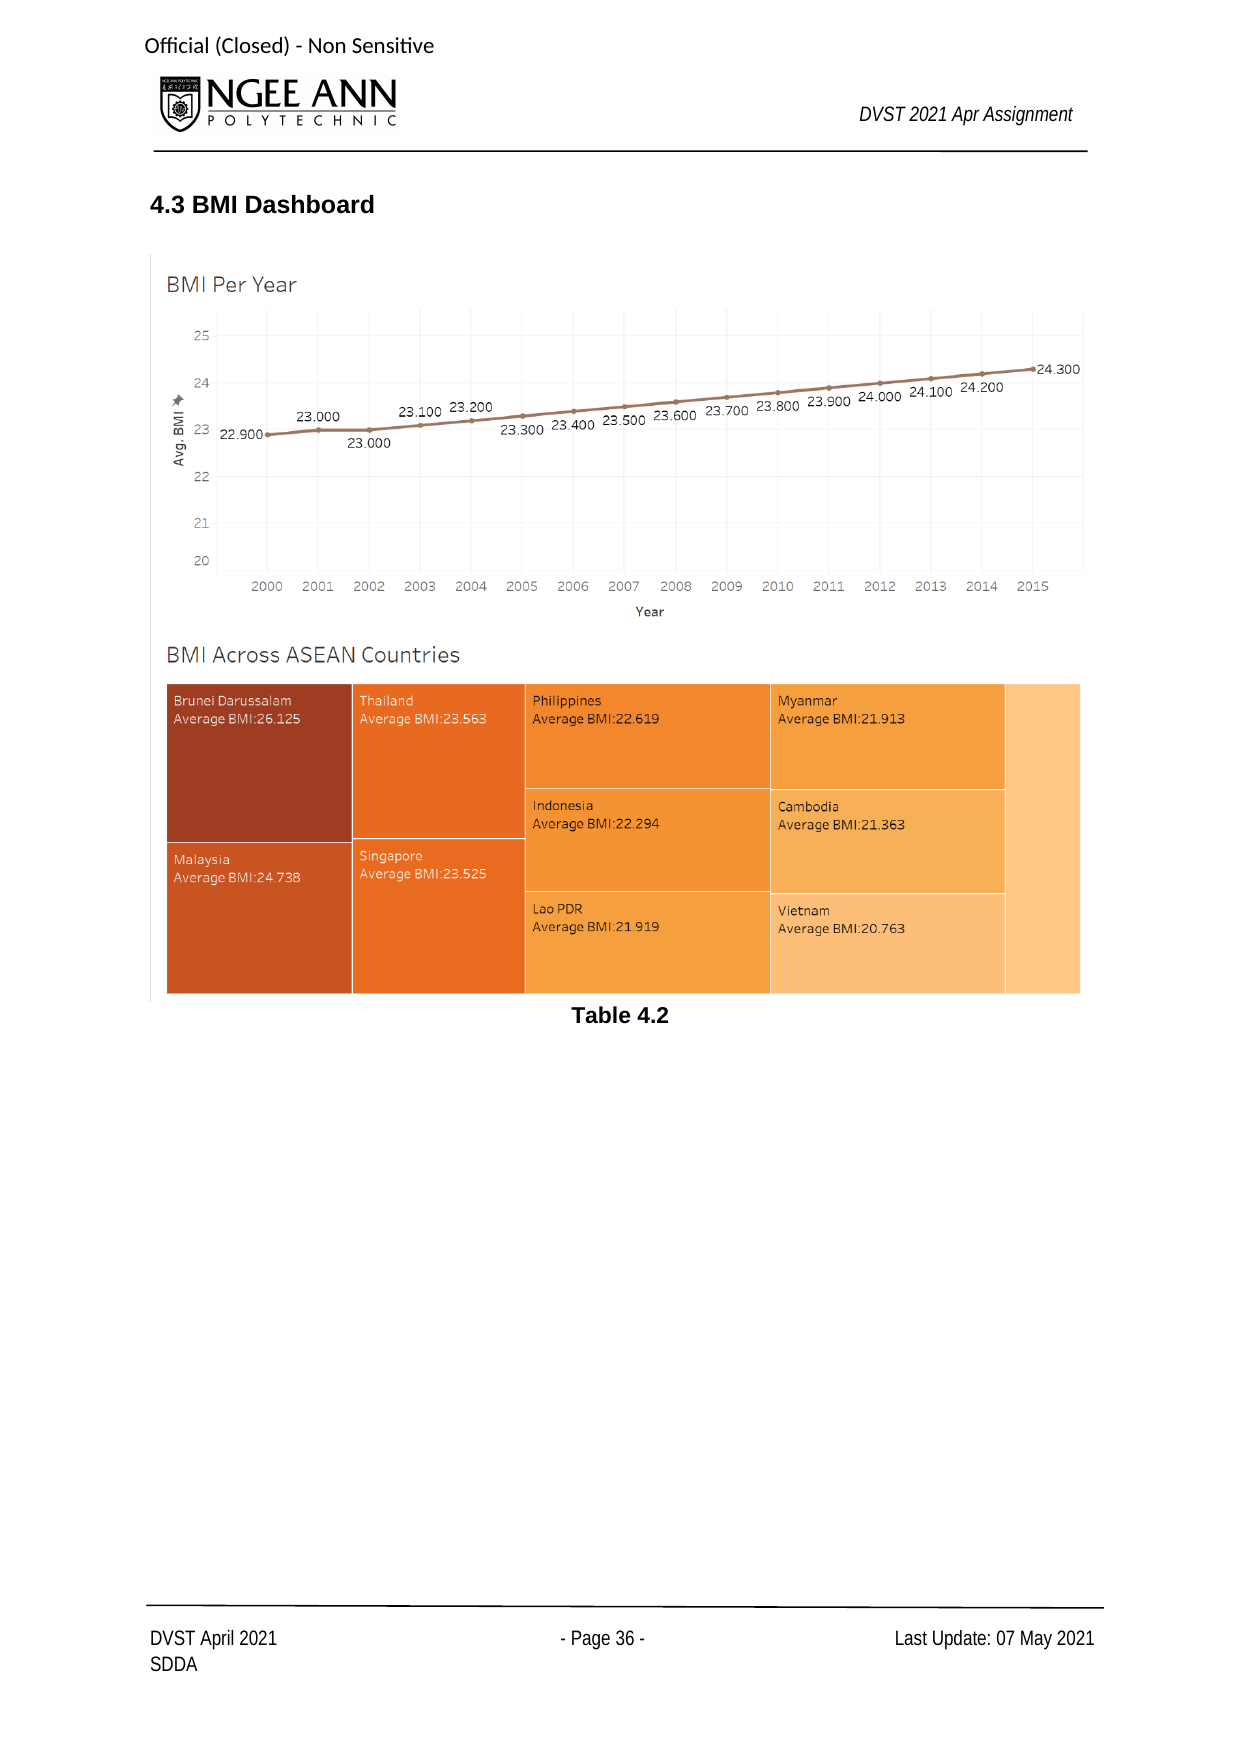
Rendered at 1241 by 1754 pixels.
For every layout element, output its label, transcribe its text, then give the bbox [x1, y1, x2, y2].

picture [150, 75, 402, 134]
picture [150, 254, 1091, 1002]
subtitle 4.3 BMI Dashboard [150, 190, 1090, 219]
text Table 4.2 [150, 1002, 1090, 1028]
